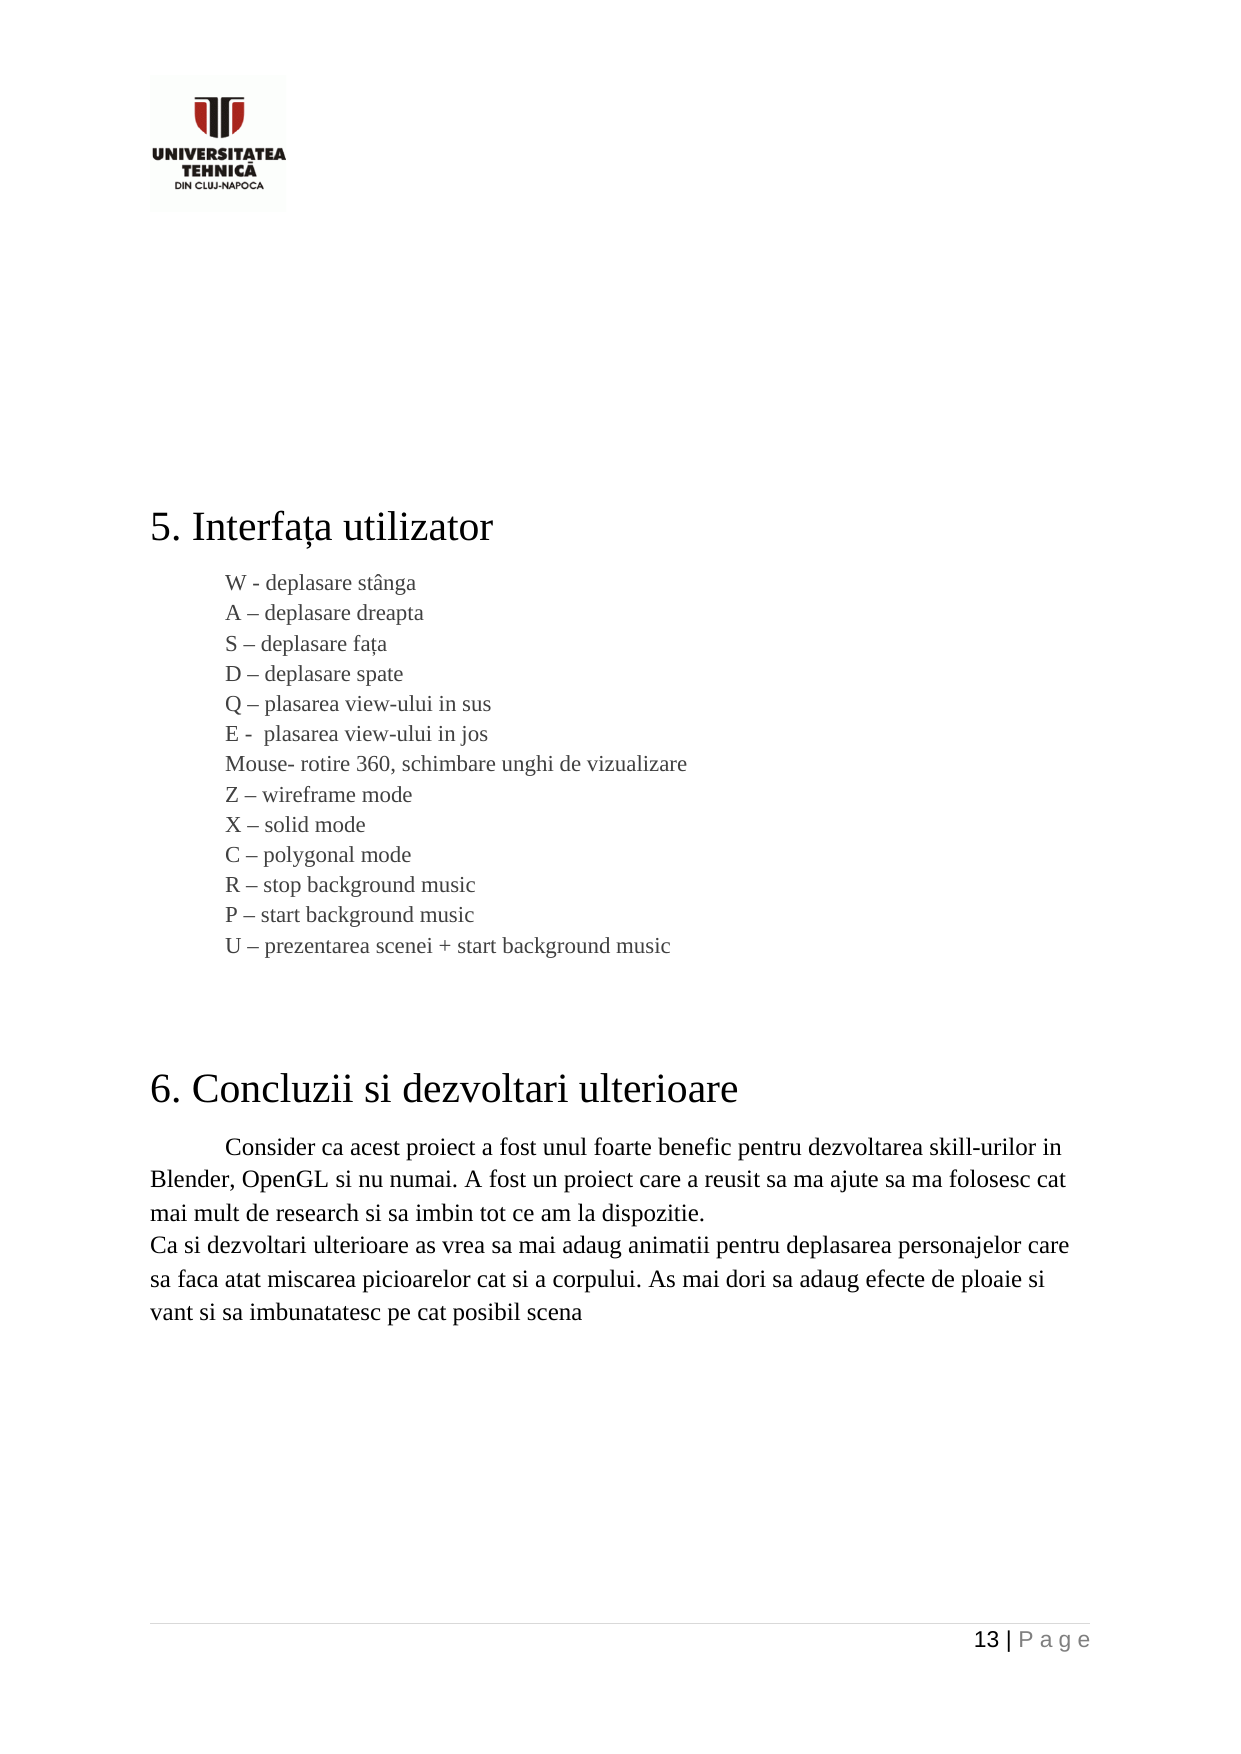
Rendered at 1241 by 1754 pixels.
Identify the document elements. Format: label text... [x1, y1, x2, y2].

text D – deplasare spate [150, 660, 1090, 686]
text Z – wireframe mode [150, 781, 1090, 807]
picture [150, 75, 287, 212]
subtitle 6. Concluzii si dezvoltari ulterioare [150, 1064, 1090, 1112]
subtitle 5. Interfața utilizator [150, 502, 1090, 549]
text X – solid mode [150, 811, 1090, 837]
text W - deplasare stânga [150, 569, 1090, 596]
text U – prezentarea scenei + start background music [150, 932, 1090, 958]
text R – stop background music [150, 871, 1090, 898]
text Consider ca acest proiect a fost unul foarte benefic pentru dezvoltarea skill-urilor in Blender, OpenGL si nu numai. A fost un proiect care a reusit sa ma ajute sa ma folosesc cat mai mult de research si sa imbin tot ce am la dispozitie. Ca si dezvoltari ulterioare as vrea sa mai adaug animatii pentru deplasarea personajelor care sa faca atat miscarea picioarelor cat si a corpului. As mai dori sa adaug efecte de ploaie si vant si sa imbunatatesc pe cat posibil scena [150, 1132, 1090, 1325]
text A – deplasare dreapta [150, 599, 1090, 626]
text S – deplasare fața [150, 629, 1090, 656]
text E - plasarea view-ului in jos Mouse- rotire 360, schimbare unghi de vizualizare [150, 720, 1090, 777]
text C – polygonal mode [150, 841, 1090, 867]
text P – start background music [150, 901, 1090, 928]
text Q – plasarea view-ului in sus [150, 690, 1090, 716]
